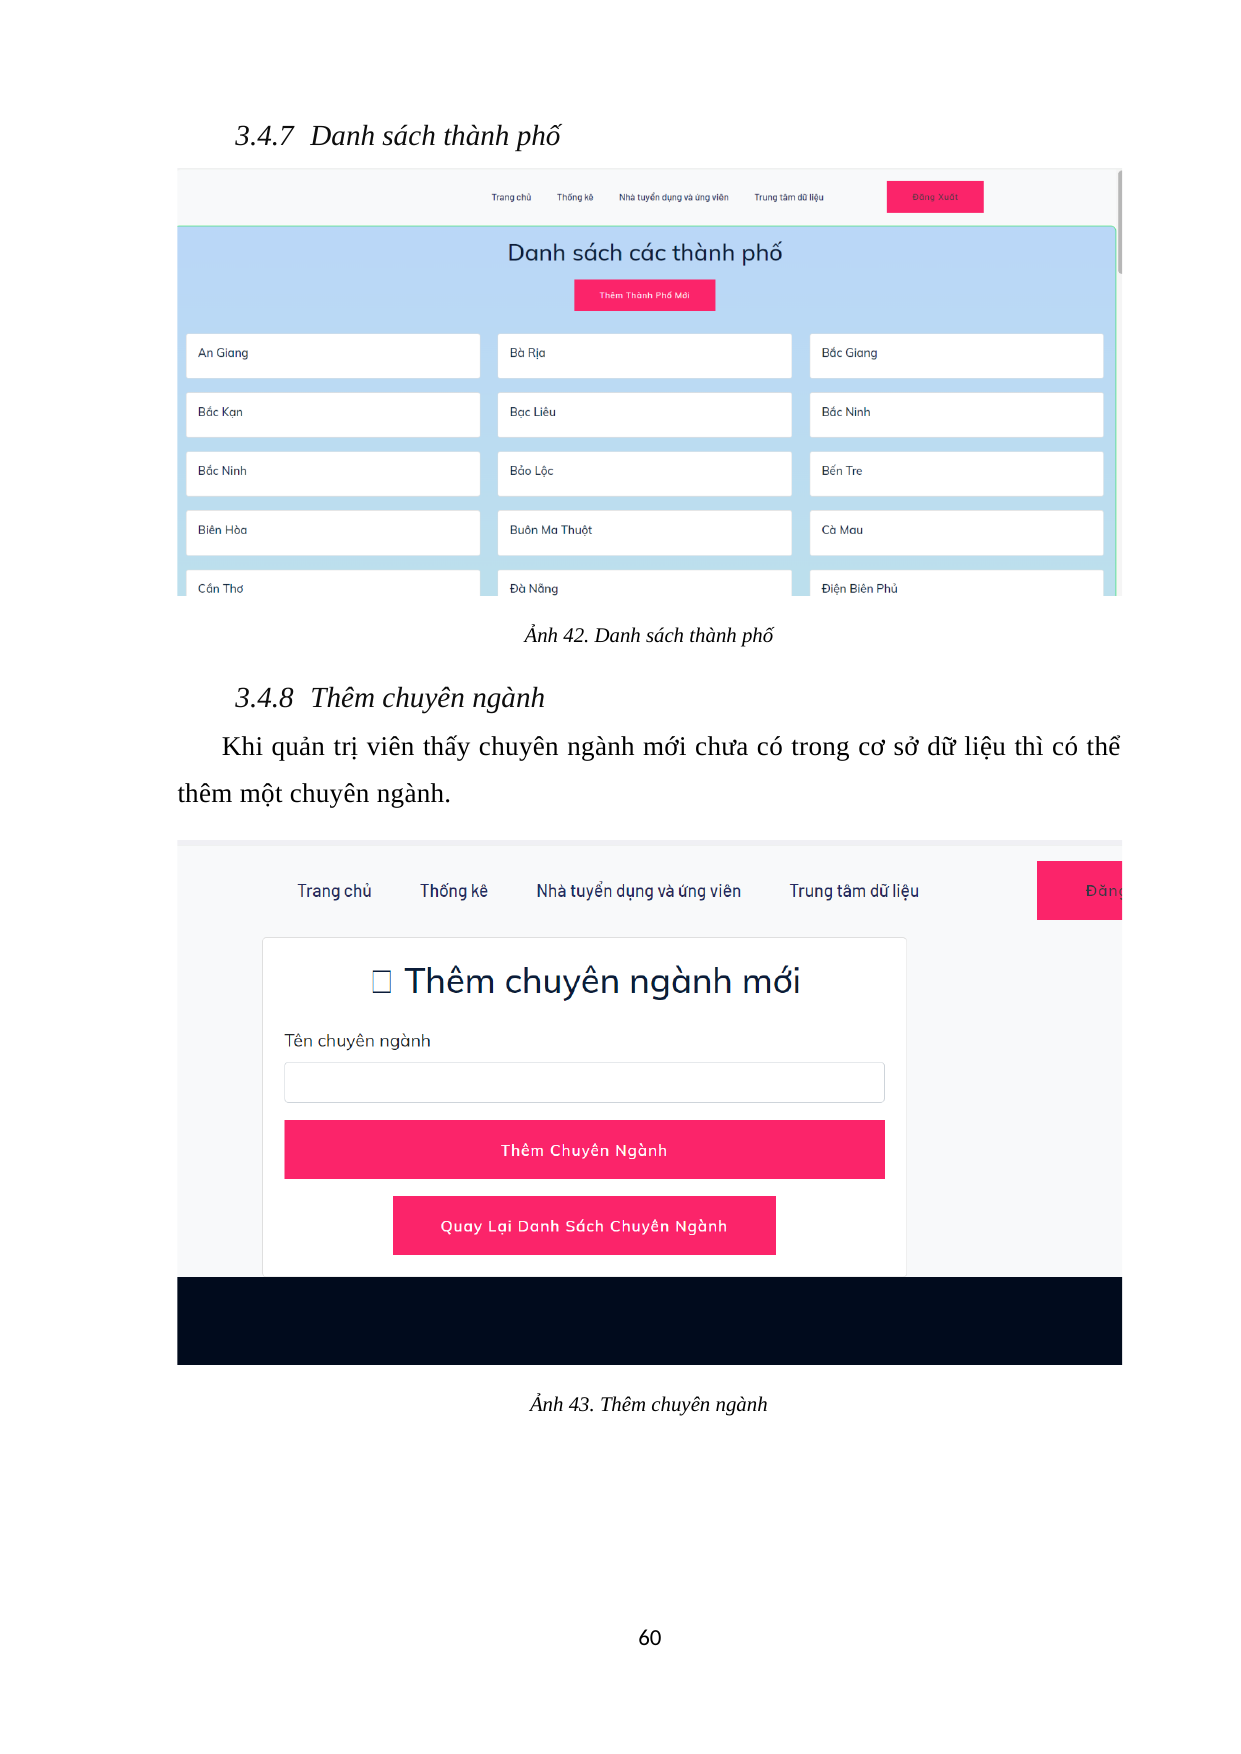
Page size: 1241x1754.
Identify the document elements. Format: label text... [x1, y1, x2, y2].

picture [177, 168, 1123, 596]
text Ảnh 42. Danh sách thành phố [177, 623, 1122, 647]
text Ảnh 43. Thêm chuyên ngành [177, 1392, 1122, 1416]
text Khi quản trị viên thấy chuyên ngành mới chưa có trong cơ sở dữ liệu thì có thể thêm một chuyên ngành. [177, 730, 1122, 808]
subtitle Danh sách thành phố [235, 118, 1122, 152]
subtitle Thêm chuyên ngành [235, 680, 1122, 713]
picture [177, 840, 1123, 1365]
